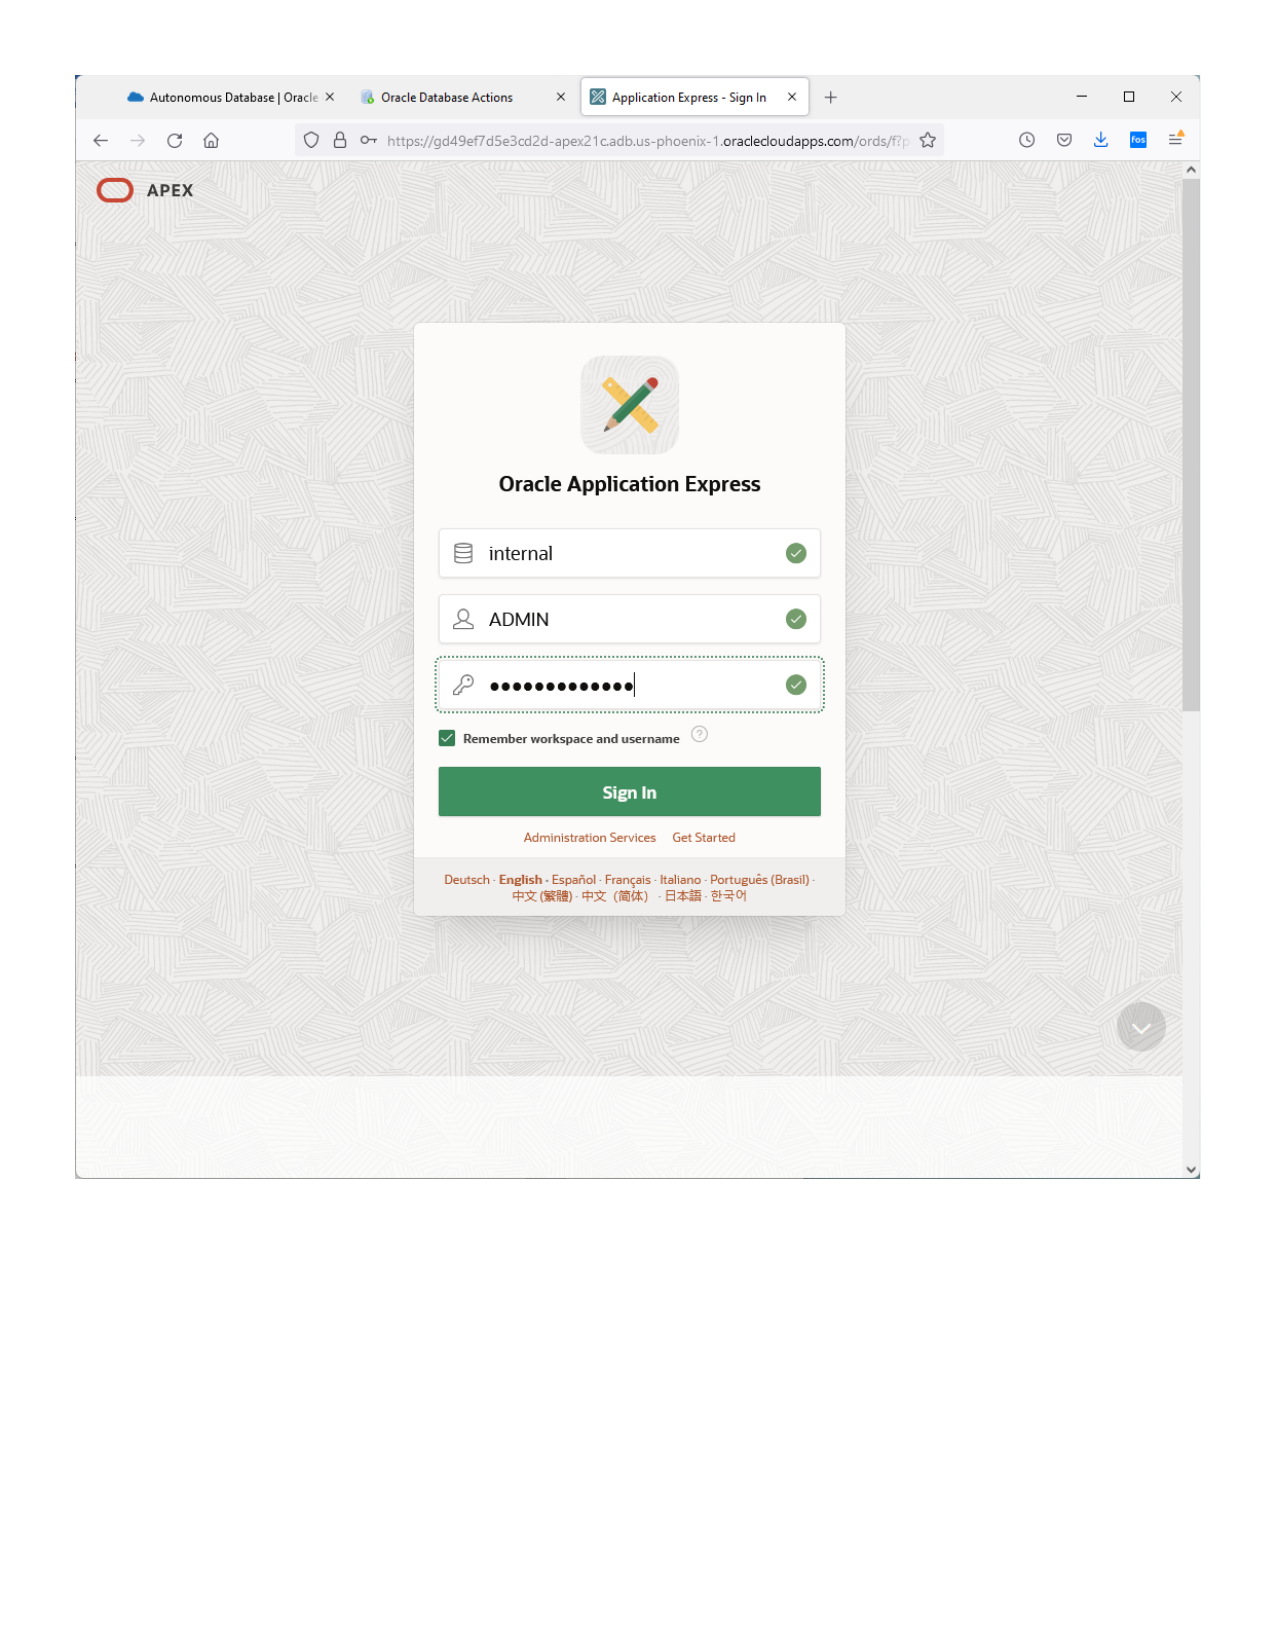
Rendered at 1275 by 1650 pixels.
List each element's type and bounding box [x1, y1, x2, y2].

picture [75, 75, 1200, 1179]
